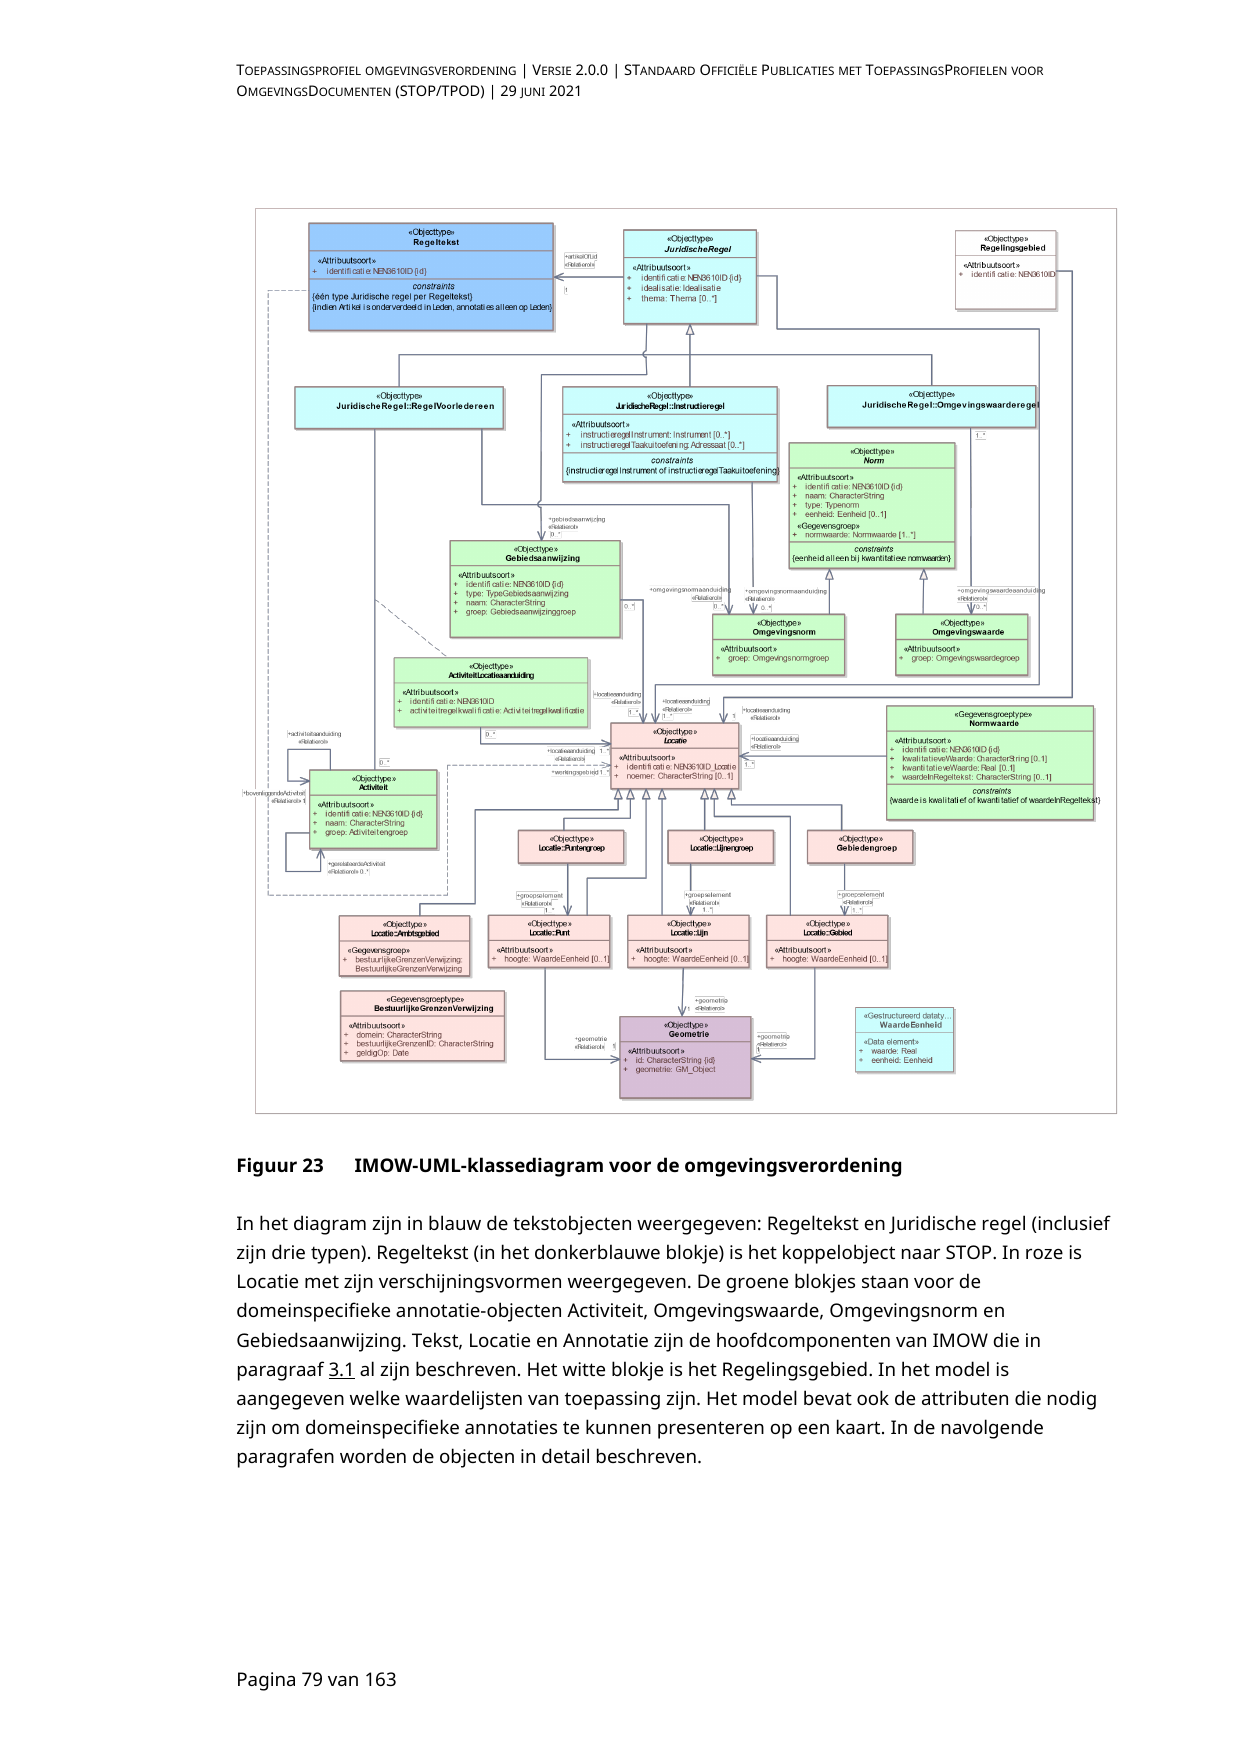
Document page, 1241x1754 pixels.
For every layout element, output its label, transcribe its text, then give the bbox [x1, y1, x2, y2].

picture [236, 202, 1123, 1120]
text IMOW-UML-klassediagram voor de omgevingsverordening [236, 1149, 1122, 1178]
text In het diagram zijn in blauw de tekstobjecten weergegeven: Regeltekst en Juridische regel (inclusief zijn drie typen). Regeltekst (in het donkerblauwe blokje) is het koppelobject naar STOP. In roze is Locatie met zijn verschijningsvormen weergegeven. De groene blokjes staan voor de domeinspecifieke annotatie-objecten Activiteit, Omgevingswaarde, Omgevingsnorm en Gebiedsaanwijzing. Tekst, Locatie en Annotatie zijn de hoofdcomponenten van IMOW die in paragraaf 6.1 al zijn beschreven. Het witte blokje is het Regelingsgebied. In het model is aangegeven welke waardelijsten van toepassing zijn. Het model bevat ook de attributen die nodig zijn om domeinspecifieke annotaties te kunnen presenteren op een kaart. In de navolgende paragrafen worden de objecten in detail beschreven. [236, 1207, 1122, 1469]
